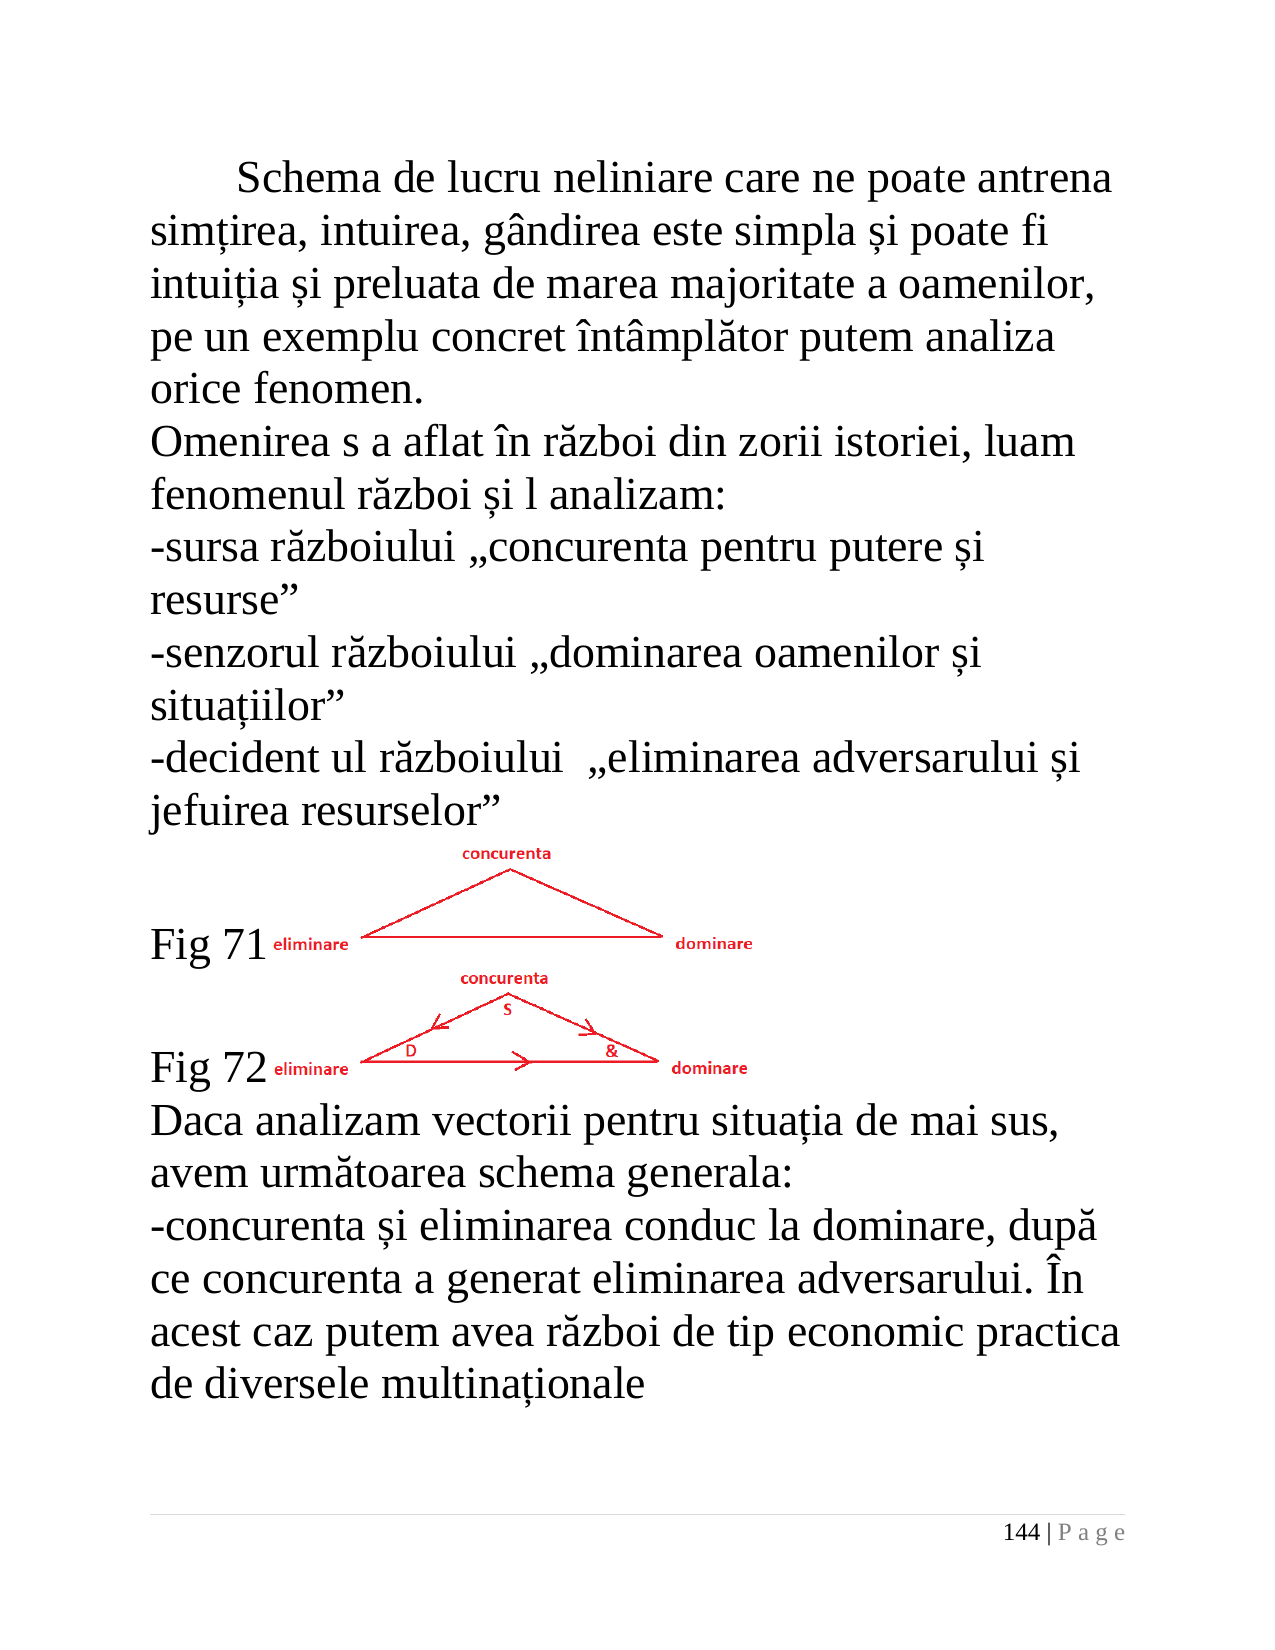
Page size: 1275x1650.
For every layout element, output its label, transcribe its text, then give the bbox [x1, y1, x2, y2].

picture [268, 835, 778, 960]
text Schema de lucru neliniare care ne poate antrena simțirea, intuirea, gândirea este simpla și poate fi intuiția și preluata de marea majoritate a oamenilor, pe un exemplu concret întâmplător putem analiza orice fenomen. [150, 150, 1125, 413]
text -decident ul războiului „eliminarea adversarului și jefuirea resurselor” [150, 730, 1125, 835]
text -sursa războiului „concurenta pentru putere și resurse” [150, 519, 1125, 624]
text -senzorul războiului „dominarea oamenilor și situațiilor” [150, 624, 1125, 730]
picture [268, 969, 753, 1083]
text Daca analizam vectorii pentru situația de mai sus, avem următoarea schema generala: [150, 1092, 1125, 1198]
text Omenirea s a aflat în război din zorii istoriei, luam fenomenul război și l analizam: [150, 413, 1125, 519]
text -concurenta și eliminarea conduc la dominare, după ce concurenta a generat eliminarea adversarului. În acest caz putem avea război de tip economic practica de diversele multinaționale [150, 1198, 1125, 1408]
